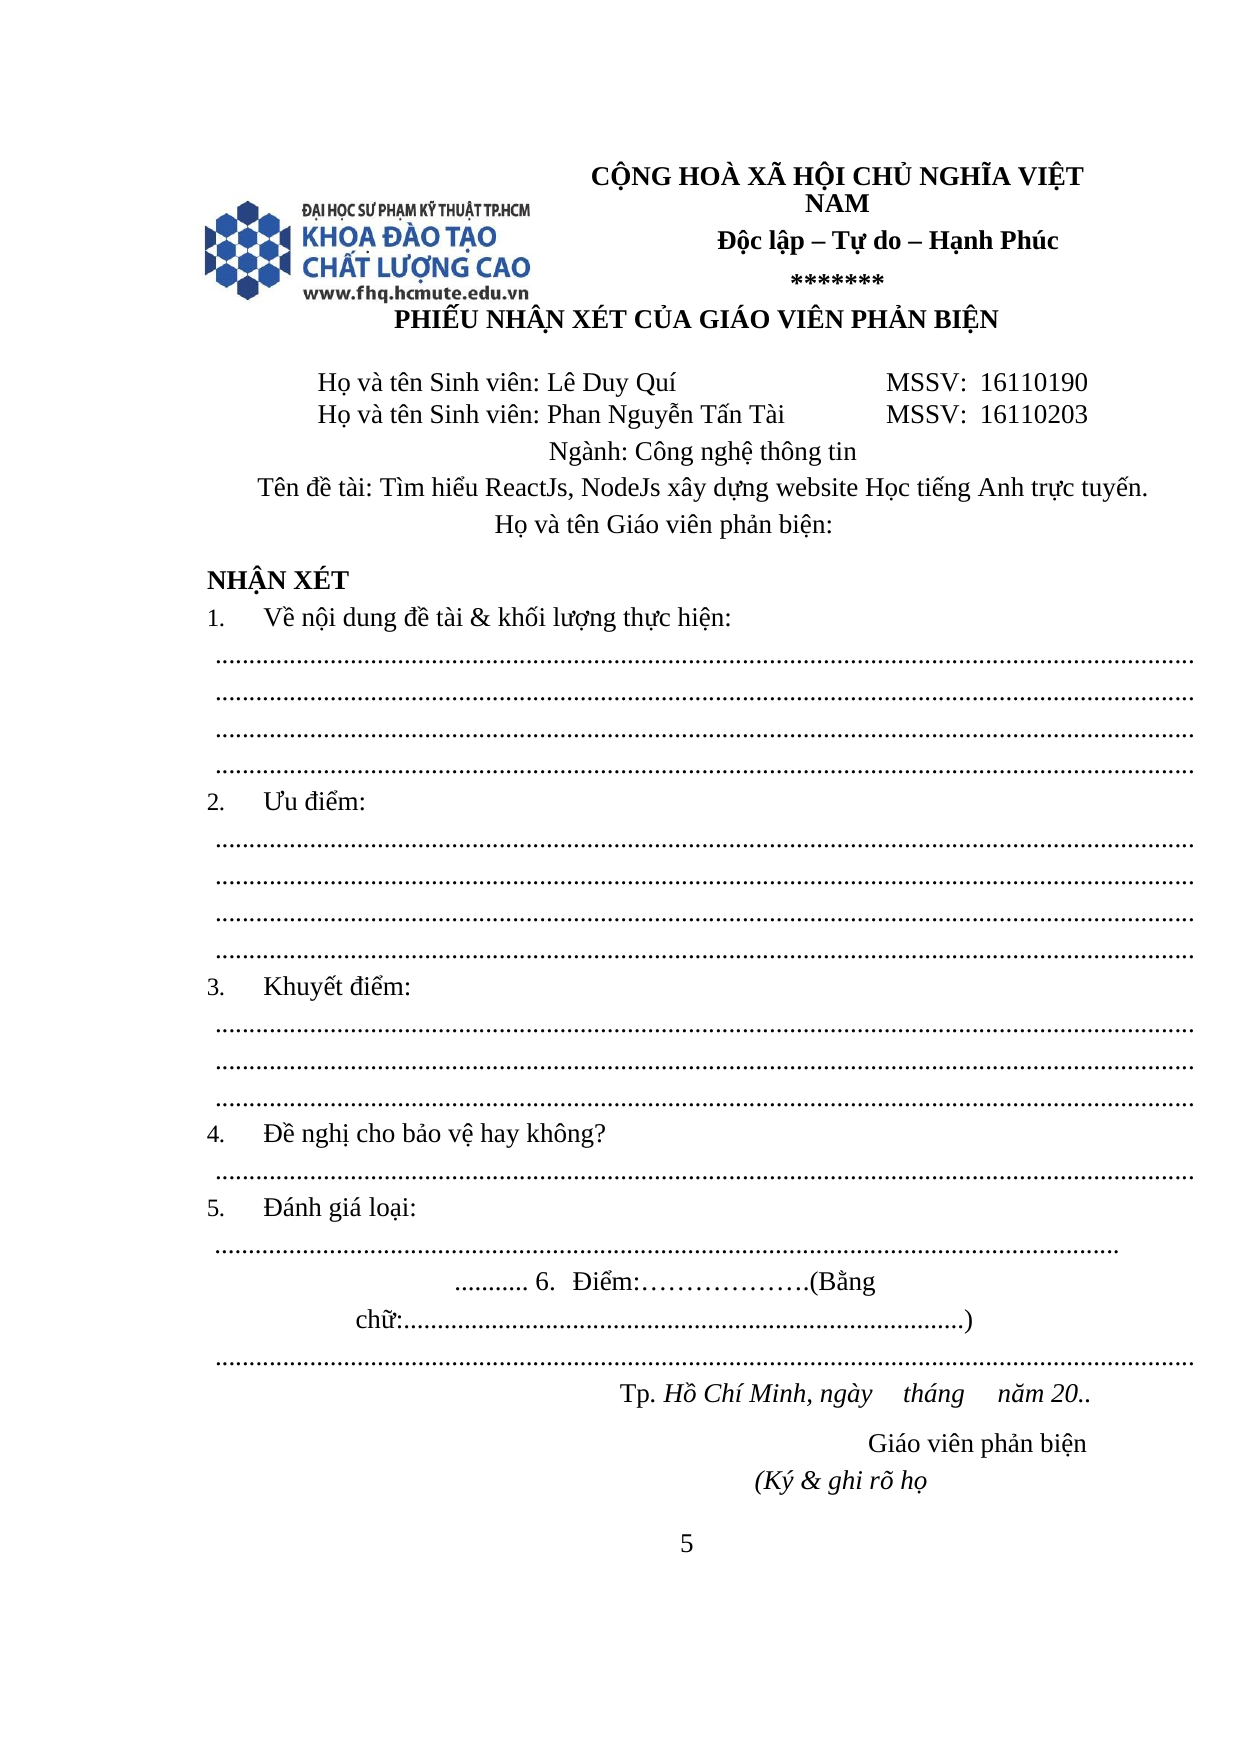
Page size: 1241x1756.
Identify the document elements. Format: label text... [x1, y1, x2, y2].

text Họ và tên Giáo viên phản biện: [175, 508, 1120, 539]
text ................................................................................................................................................. [212, 859, 1198, 890]
text ................................................................................................................................................. [212, 896, 1198, 927]
text Tp. Hồ Chí Minh, ngày tháng năm 20.. [619, 1377, 1198, 1408]
text ................................................................................................................................................. [212, 1340, 1198, 1371]
text ................................................................................................................................................. [212, 822, 1198, 853]
text (Ký & ghi rõ họ [754, 1464, 1198, 1495]
text ................................................................................................................................................. [212, 748, 1198, 780]
text ................................................................................................................................................. [212, 933, 1198, 964]
list Khuyết điểm: [207, 970, 1198, 1001]
text ................................................................................................................................................. [212, 712, 1198, 743]
subtitle PHIẾU NHẬN XÉT CỦA GIÁO VIÊN PHẢN BIỆN [394, 279, 1198, 334]
list Đề nghị cho bảo vệ hay không? [207, 1118, 1198, 1149]
list Về nội dung đề tài & khối lượng thực hiện: [207, 601, 1198, 632]
table_header CỘNG HOÀ XÃ HỘI CHỦ NGHĨA VIỆT NAM Độc lập – Tự do – Hạnh Phúc ******* [559, 163, 1119, 303]
text Ngành: Công nghệ thông tin [207, 434, 1198, 466]
text ................................................................................................................................................. [212, 638, 1198, 669]
text ................................................................................................................................................. [212, 1007, 1198, 1038]
table_header [175, 163, 558, 303]
text ................................................................................................................................................. [212, 1081, 1198, 1112]
list Đánh giá loại: [207, 1191, 1198, 1222]
text Họ và tên Sinh viên: Phan Nguyễn Tấn Tài MSSV: 16110203 [207, 398, 1198, 429]
text Họ và tên Sinh viên: Lê Duy Quí MSSV: 16110190 [207, 367, 1198, 398]
text ................................................................................................................................................. 6. Điểm:……………….(Bằng chữ:...................................................................................) [207, 1228, 1123, 1334]
picture [195, 194, 532, 304]
text ................................................................................................................................................. [212, 675, 1198, 706]
text ................................................................................................................................................. [212, 1154, 1198, 1186]
list Ưu điểm: [207, 785, 1198, 817]
text Giáo viên phản biện [756, 1427, 1198, 1458]
text Tên đề tài: Tìm hiểu ReactJs, NodeJs xây dựng website Học tiếng Anh trực tuyến. [207, 471, 1198, 503]
subtitle NHẬN XÉT [207, 564, 1198, 596]
text ................................................................................................................................................. [212, 1044, 1198, 1075]
